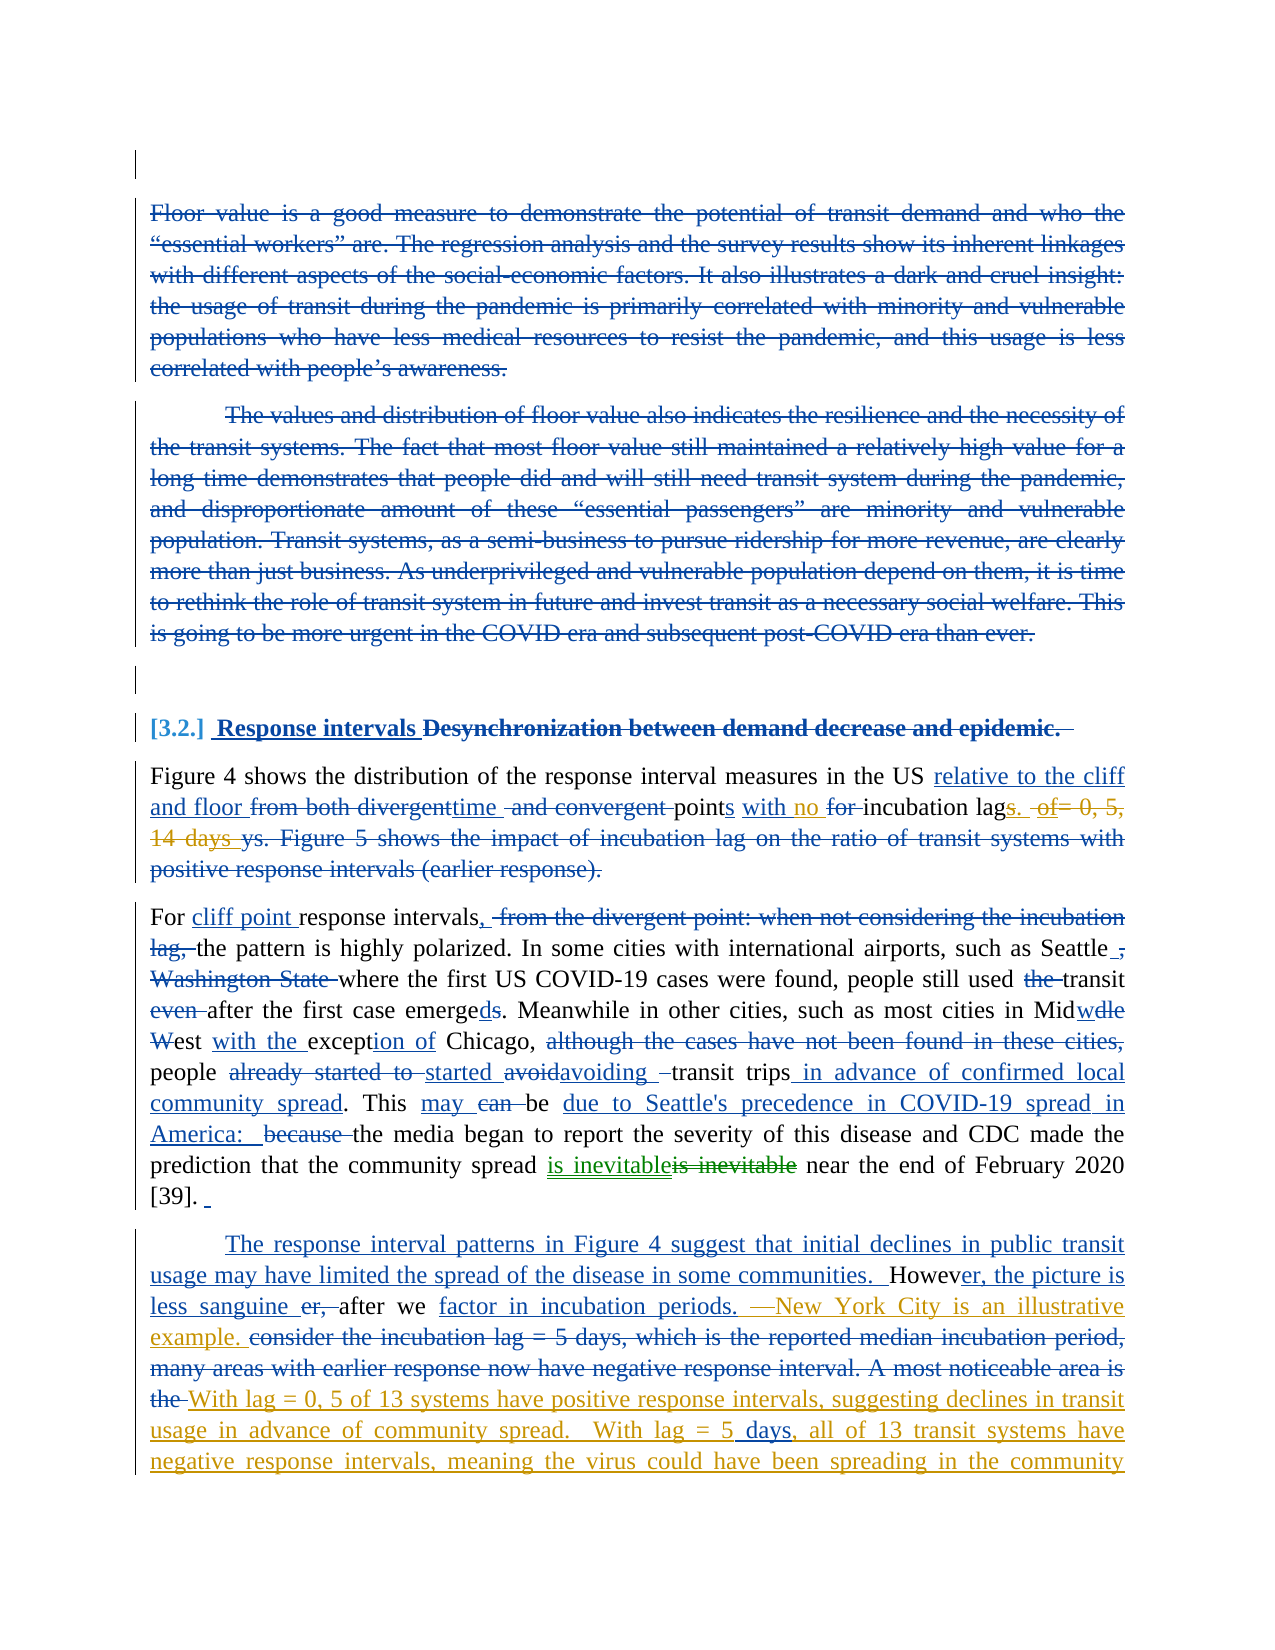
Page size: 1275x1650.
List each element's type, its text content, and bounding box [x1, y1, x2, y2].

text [150, 1441, 1125, 1471]
text For response intervalsthe pattern is highly polarized. In some cities with international airports, such as Seattlewhere the first US COVID-19 cases were found, people still used transit after the first case emerge. Meanwhile in other cities, such as most cities in Midest except Chicago, people transit trips. This be the media began to report the severity of this disease and CDC made the prediction that the community spread near the end of February 2020 [39]. [150, 902, 1125, 1210]
text shows the distribution of the response interval measures in the US point incubation lag [150, 761, 1125, 839]
text shows the distribution of the response interval measures in the US point incubation lag [150, 840, 1125, 883]
